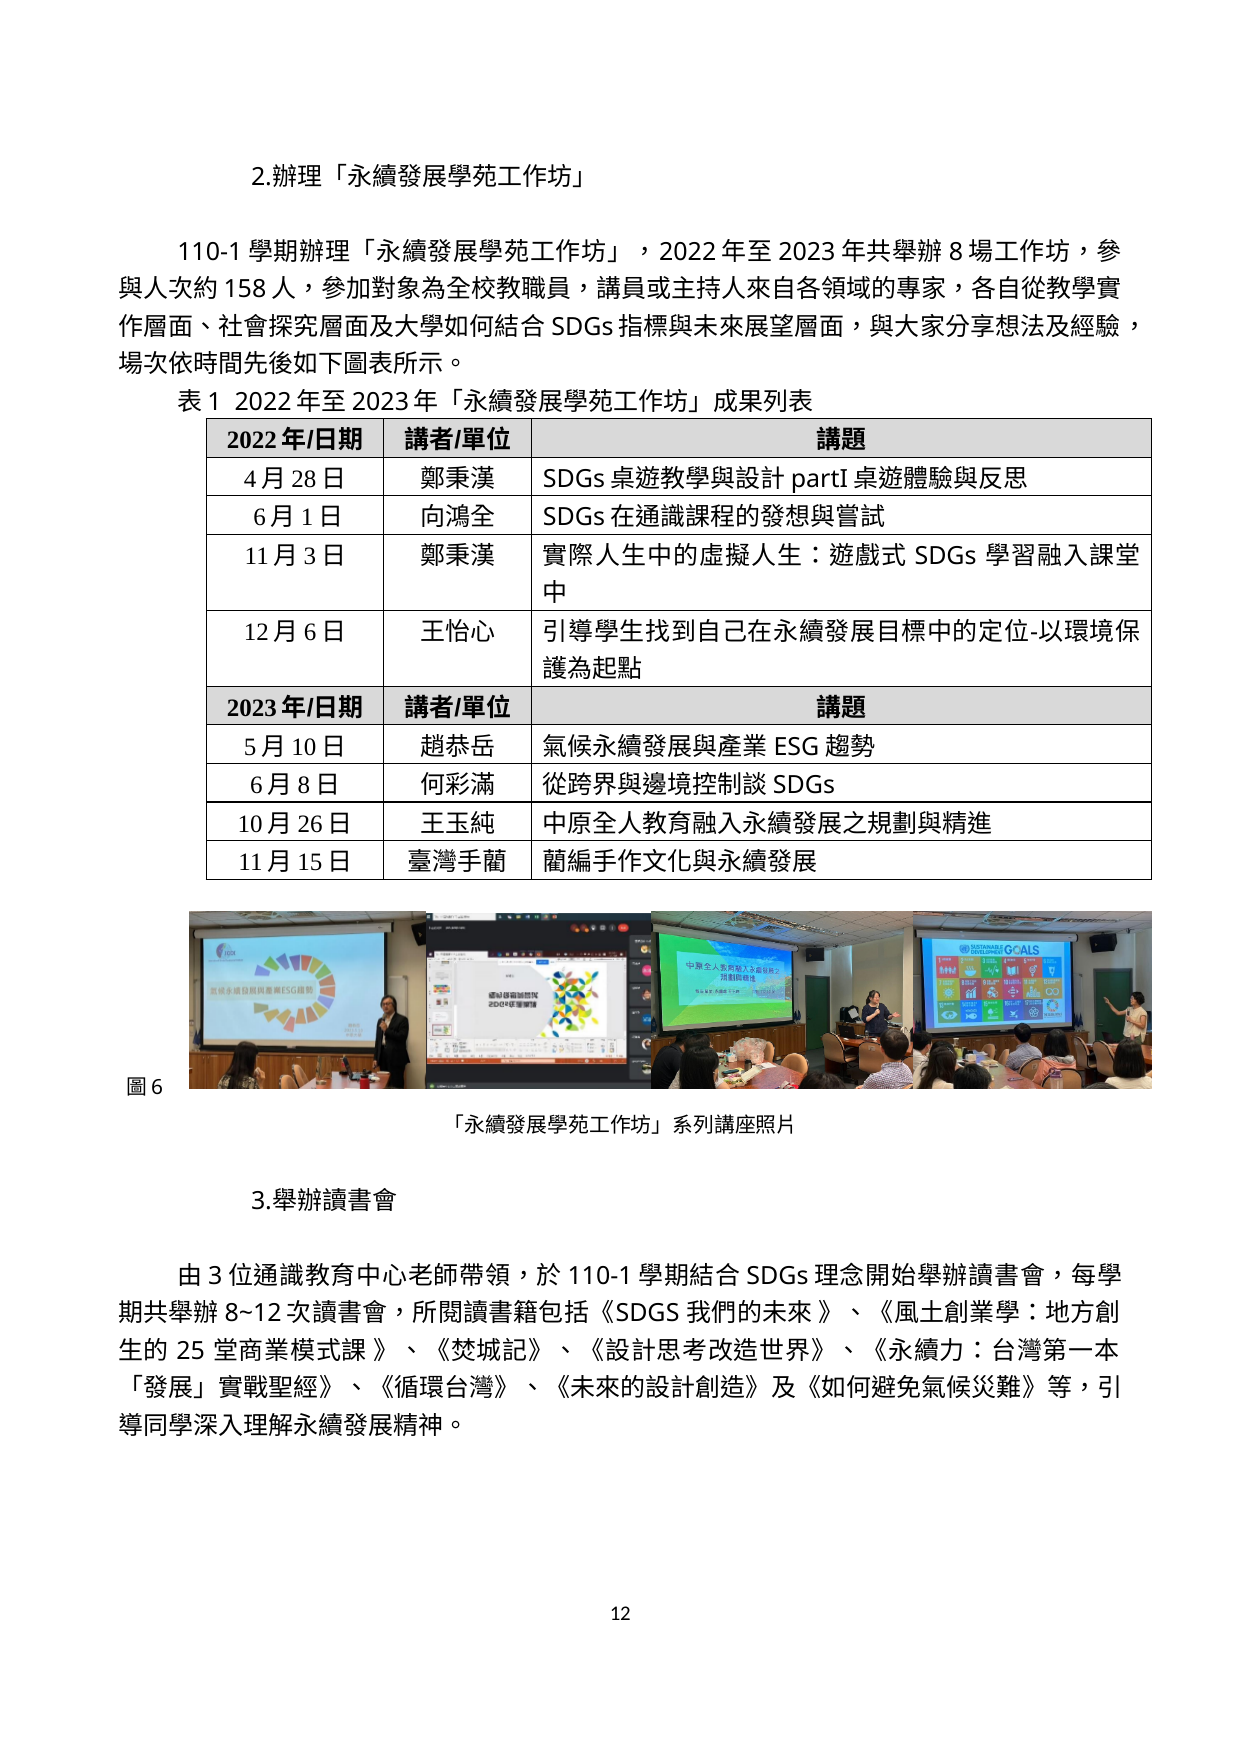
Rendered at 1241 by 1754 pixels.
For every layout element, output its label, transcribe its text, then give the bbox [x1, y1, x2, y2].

table_cell 藺編手作文化與永續發展 [532, 841, 1151, 878]
table_cell 氣候永續發展與產業 ESG 趨勢 [532, 725, 1151, 763]
list 2.辦理「永續發展學苑工作坊」 [193, 156, 1122, 193]
table_cell 鄭秉漢 [384, 458, 531, 495]
table_cell 從跨界與邊境控制談SDGs [532, 764, 1151, 801]
table_cell SDGs桌遊教學與設計 partI桌遊體驗與反思 [532, 458, 1151, 495]
table_cell 鄭秉漢 [384, 535, 531, 610]
picture [189, 911, 1152, 1089]
table_cell 臺灣手藺 [384, 841, 531, 878]
table_cell 6月8日 [207, 764, 383, 801]
text 表1 2022年至2023年「永續發展學苑工作坊」成果列表 [118, 381, 1122, 418]
list 3.舉辦讀書會 [193, 1179, 1122, 1217]
table_cell 趙恭岳 [384, 725, 531, 763]
text 110-1學期辦理「永續發展學苑工作坊」，2022年至2023年共舉辦8場工作坊，參與人次約158人，參加對象為全校教職員，講員或主持人來自各領域的專家，各自從教學實作層面、社會探究層面及大學如何結合SDGs指標與未來展望層面，與大家分享想法及經驗，場次依時間先後如下圖表所示。 [118, 231, 1122, 381]
table_cell 2023年/日期 [207, 687, 383, 724]
table_cell 實際人生中的虛擬人生：遊戲式 SDGs 學習融入課堂中 [532, 535, 1151, 610]
table_cell 10月26日 [207, 803, 383, 840]
table_header 2022年/日期 [207, 419, 383, 457]
table_cell 11月3日 [207, 535, 383, 610]
text 圖6 「永續發展學苑工作坊」系列講座照片 [118, 1067, 1122, 1142]
table_cell 5月10日 [207, 725, 383, 763]
text 由3位通識教育中心老師帶領，於110-1學期結合SDGs理念開始舉辦讀書會，每學期共舉辦8~12次讀書會，所閱讀書籍包括《SDGS 我們的未來 》、《風土創業學：地方創生的 25 堂商業模式課 》、《焚城記》、《設計思考改造世界》、《永續力：台灣第一本「發展」實戰聖經》、《循環台灣》、《未來的設計創造》及《如何避免氣候災難》等，引導同學深入理解永續發展精神。 [118, 1254, 1122, 1442]
table_header 講者/單位 [384, 419, 531, 457]
table_cell 引導學生找到自己在永續發展目標中的定位-以環境保護為起點 [532, 611, 1151, 686]
table_cell SDGs在通識課程的發想與嘗試 [532, 496, 1151, 534]
table_cell 4月28日 [207, 458, 383, 495]
table_cell 6月1日 [207, 496, 383, 534]
table_cell 中原全人教育融入永續發展之規劃與精進 [532, 803, 1151, 840]
table_cell 講者/單位 [384, 687, 531, 724]
table_header 講題 [532, 419, 1151, 457]
table_cell 向鴻全 [384, 496, 531, 534]
table_cell 12月6日 [207, 611, 383, 686]
table_cell 王怡心 [384, 611, 531, 686]
table_cell 何彩滿 [384, 764, 531, 801]
table_cell 11月15日 [207, 841, 383, 878]
table_cell 王玉純 [384, 803, 531, 840]
table_cell 講題 [532, 687, 1151, 724]
